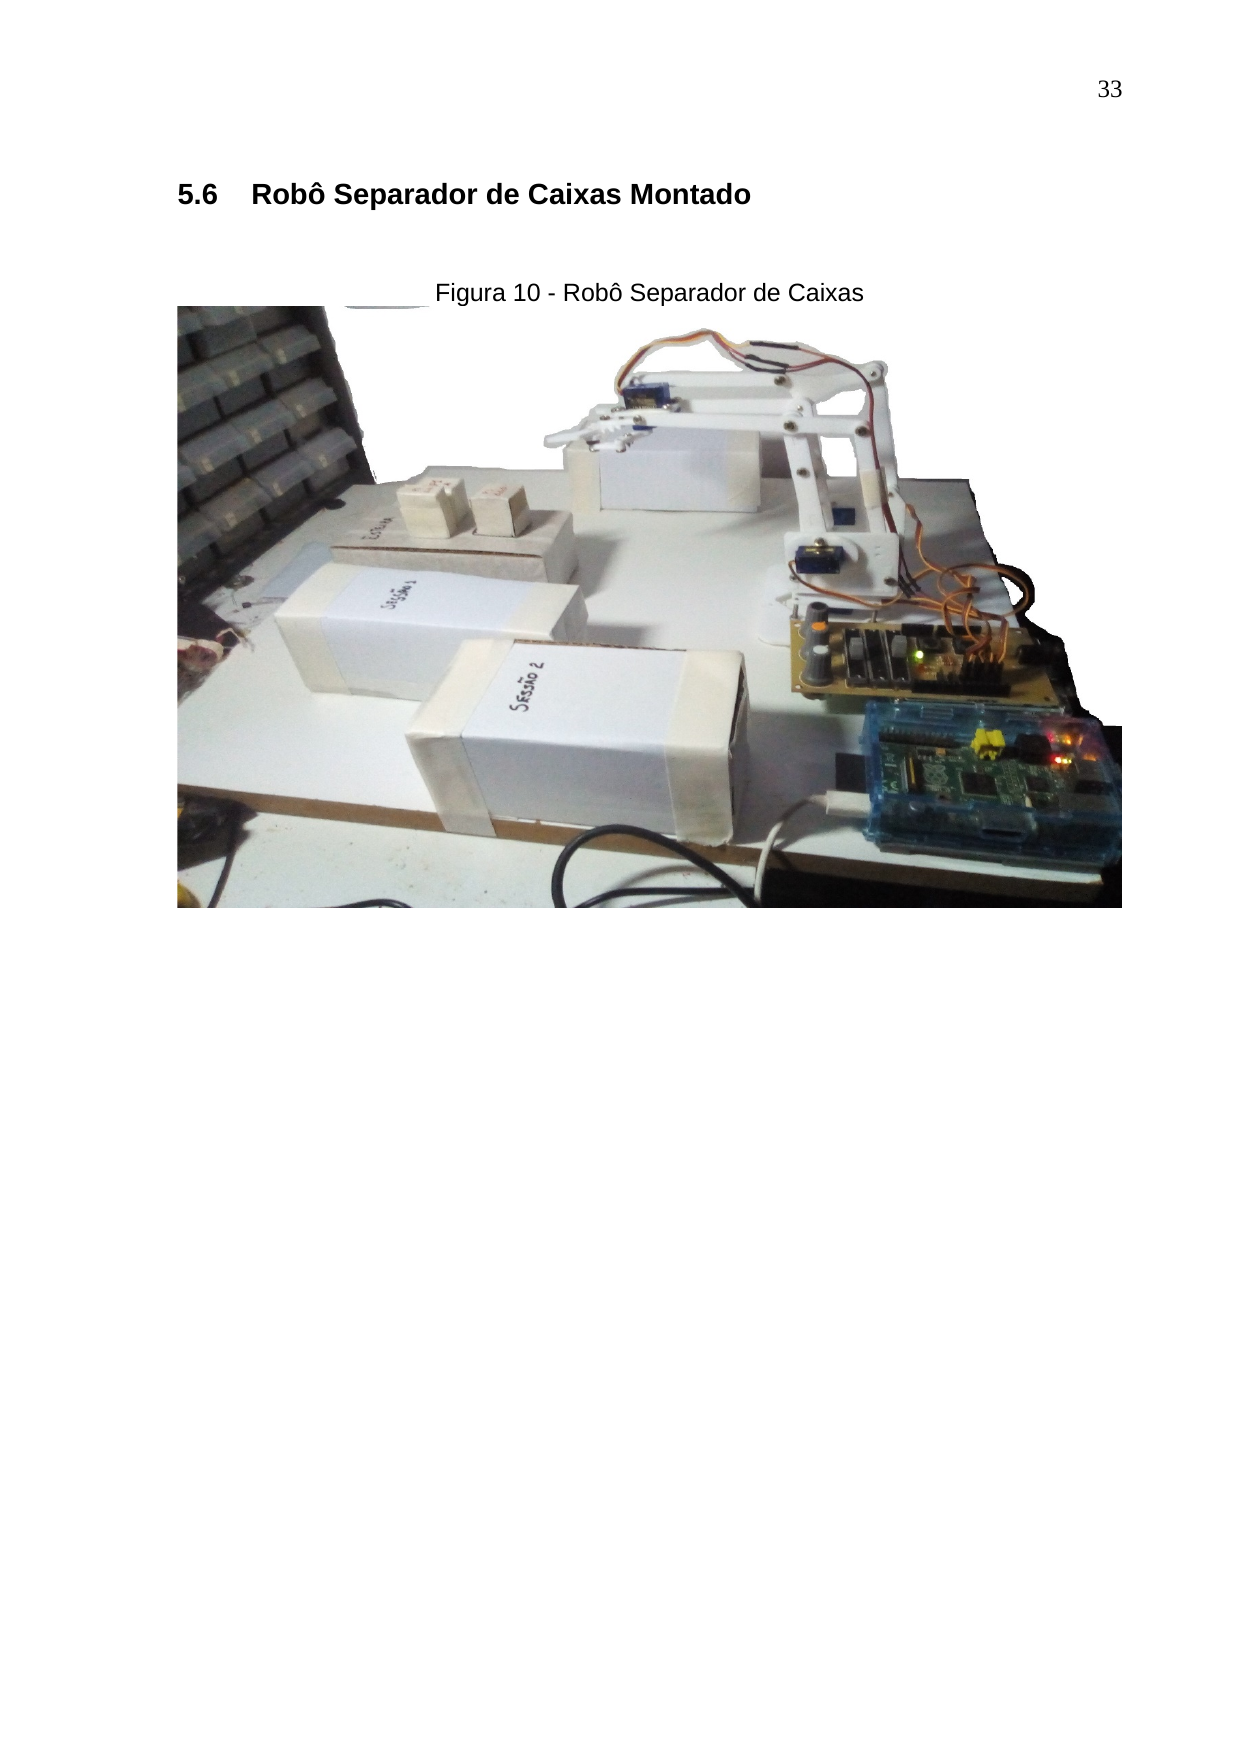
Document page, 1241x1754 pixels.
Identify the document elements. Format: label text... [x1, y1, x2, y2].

subtitle Robô Separador de Caixas Montado [177, 177, 1122, 211]
text Figura 10 - Robô Separador de Caixas [177, 277, 1122, 306]
picture [177, 306, 1122, 908]
